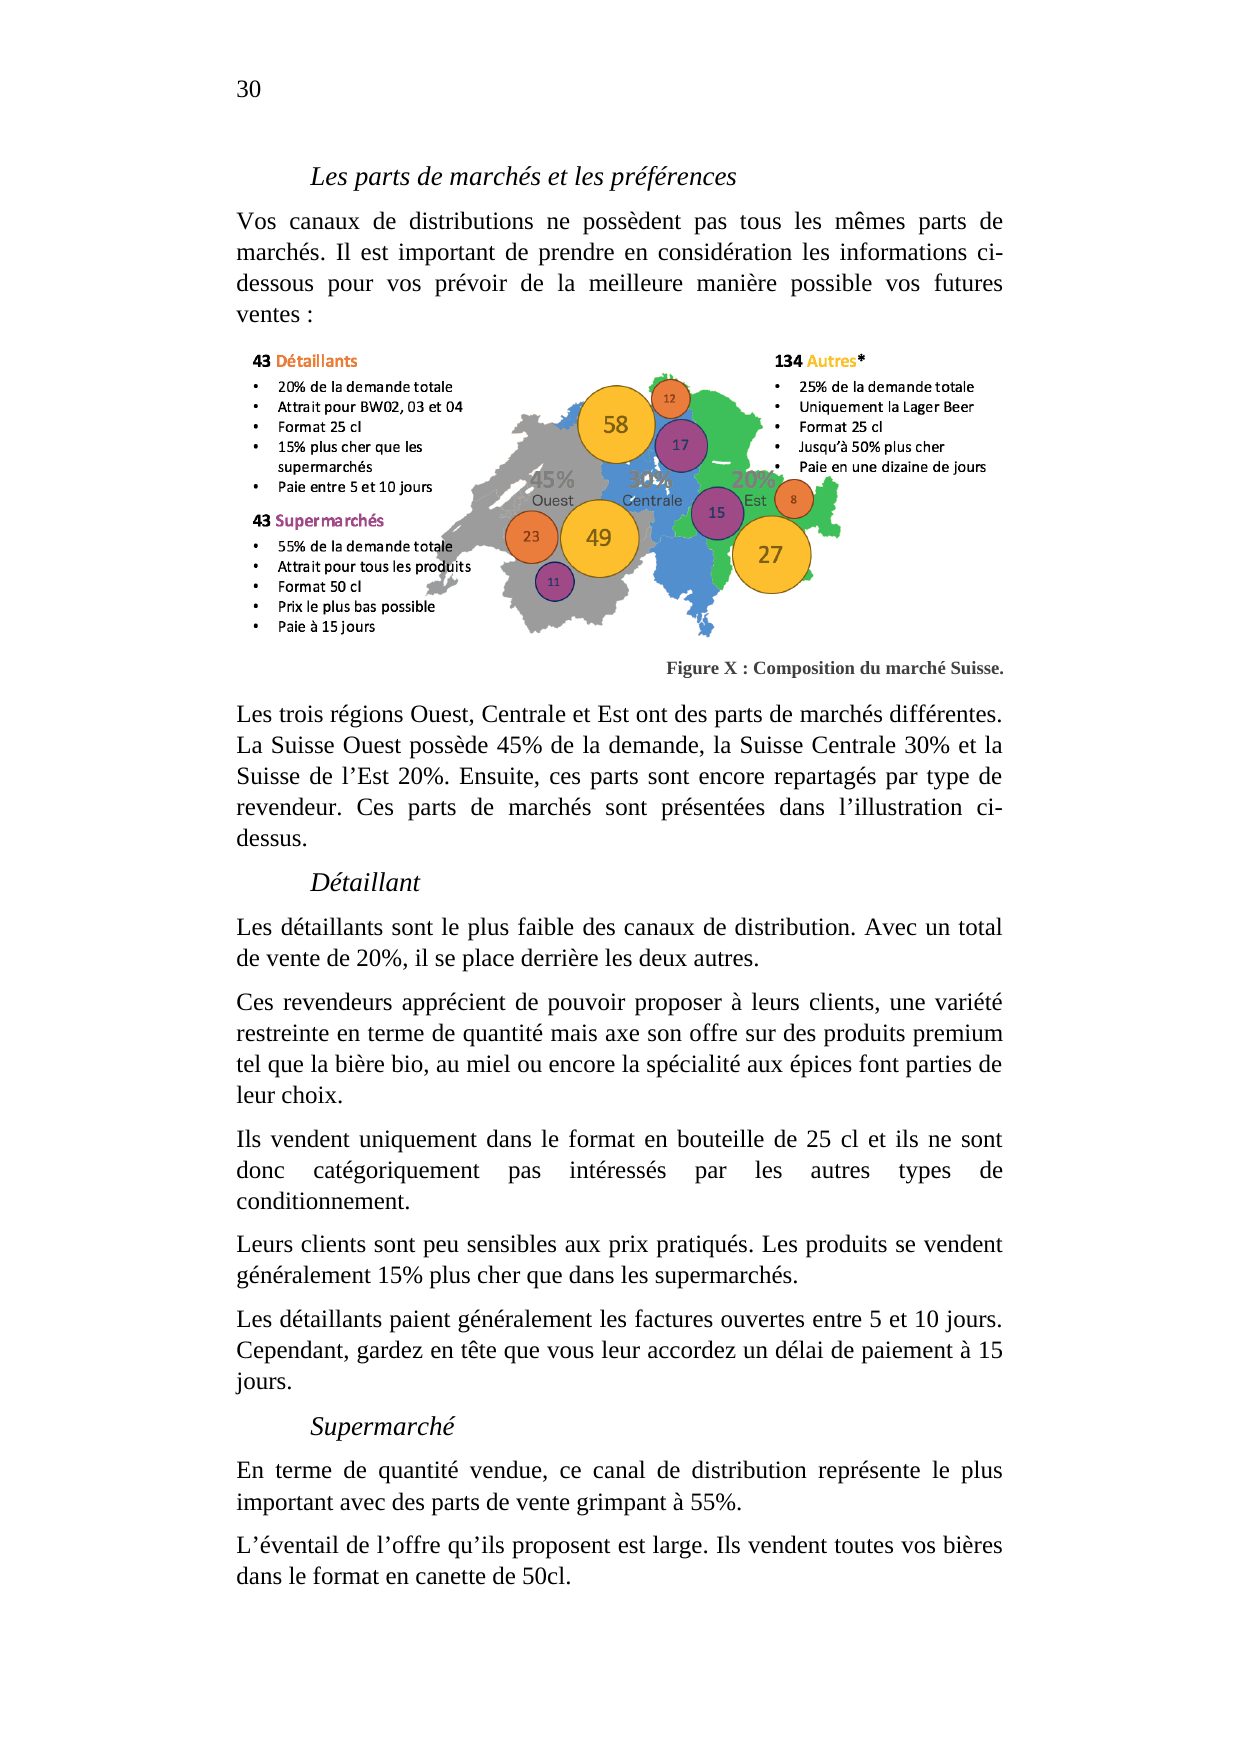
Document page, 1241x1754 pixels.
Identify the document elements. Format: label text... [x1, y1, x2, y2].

text Les détaillants paient généralement les factures ouvertes entre 5 et 10 jours. Cependant, gardez en tête que vous leur accordez un délai de paiement à 15 jours. [236, 1304, 1004, 1395]
text Détaillant [310, 866, 1004, 898]
picture [236, 336, 1004, 649]
text Les détaillants sont le plus faible des canaux de distribution. Avec un total de vente de 20%, il se place derrière les deux autres. [236, 912, 1004, 972]
text Supermarché [310, 1409, 1004, 1441]
text Figure X : Composition du marché Suisse. [236, 657, 1004, 678]
text Leurs clients sont peu sensibles aux prix pratiqués. Les produits se vendent généralement 15% plus cher que dans les supermarchés. [236, 1229, 1004, 1289]
text Ils vendent uniquement dans le format en bouteille de 25 cl et ils ne sont donc catégoriquement pas intéressés par les autres types de conditionnement. [236, 1124, 1004, 1214]
text Les trois régions Ouest, Centrale et Est ont des parts de marchés différentes. La Suisse Ouest possède 45% de la demande, la Suisse Centrale 30% et la Suisse de l’Est 20%. Ensuite, ces parts sont encore repartagés par type de revendeur. Ces parts de marchés sont présentées dans l’illustration ci-dessus. [236, 699, 1004, 852]
text L’éventail de l’offre qu’ils proposent est large. Ils vendent toutes vos bières dans le format en canette de 50cl. [236, 1530, 1004, 1590]
text Vos canaux de distributions ne possèdent pas tous les mêmes parts de marchés. Il est important de prendre en considération les informations ci-dessous pour vos prévoir de la meilleure manière possible vos futures ventes : [236, 206, 1004, 328]
text Ces revendeurs apprécient de pouvoir proposer à leurs clients, une variété restreinte en terme de quantité mais axe son offre sur des produits premium tel que la bière bio, au miel ou encore la spécialité aux épices font parties de leur choix. [236, 987, 1004, 1109]
text Les parts de marchés et les préférences [310, 160, 1004, 191]
text En terme de quantité vendue, ce canal de distribution représente le plus important avec des parts de vente grimpant à 55%. [236, 1456, 1004, 1515]
